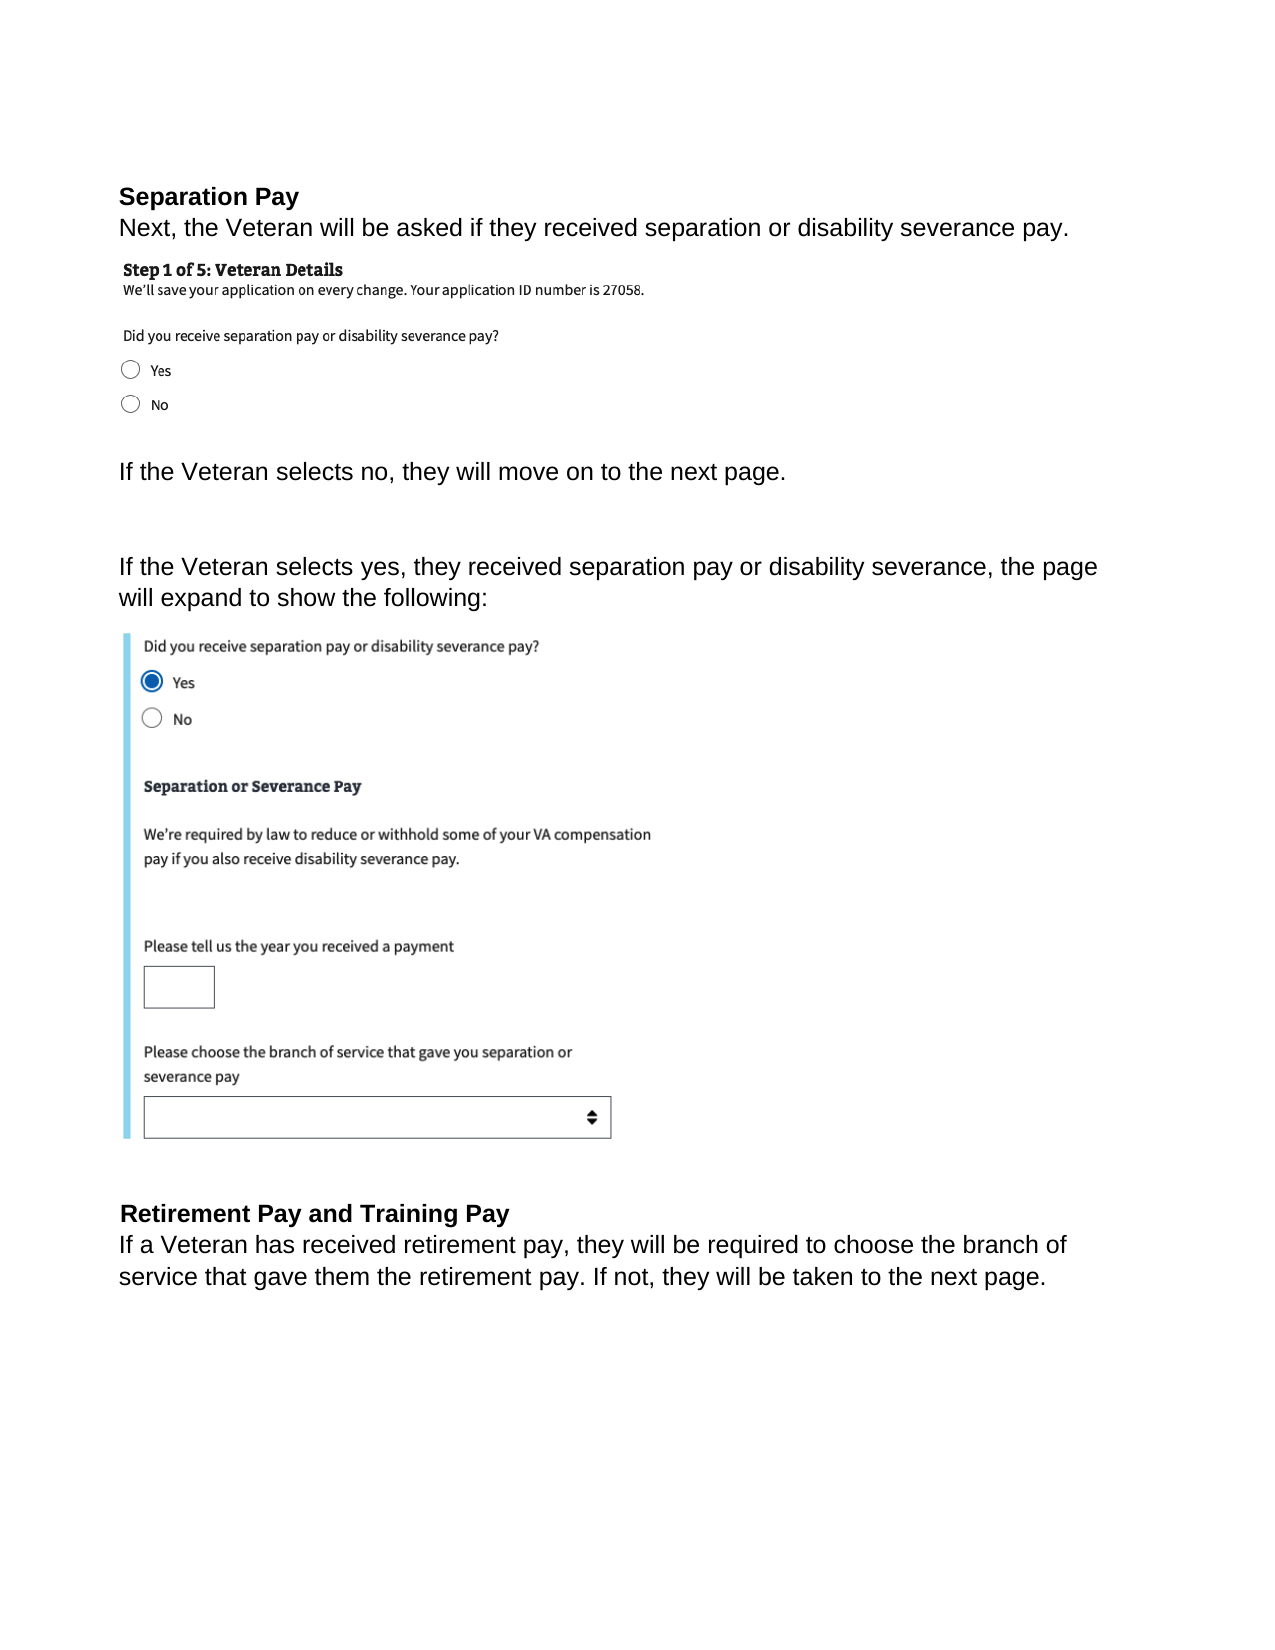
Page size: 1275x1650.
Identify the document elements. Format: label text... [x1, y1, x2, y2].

text Next, the Veteran will be asked if they received separation or disability severance pay. [119, 213, 1103, 242]
text If a Veteran has received retirement pay, they will be required to choose the branch of service that gave them the pay. If not, they will be taken to the next page. [119, 1230, 1103, 1290]
subtitle Retirement Pay and Training Pay [119, 1168, 1103, 1228]
text If the Veteran selects yes, they received separation pay or disability severance, the page will expand to show the following: [119, 552, 1103, 612]
picture [118, 630, 655, 1143]
subtitle Separation Pay [119, 182, 1103, 211]
picture [118, 261, 653, 417]
text If the selects no, they will move on to the next page. [119, 426, 1103, 485]
